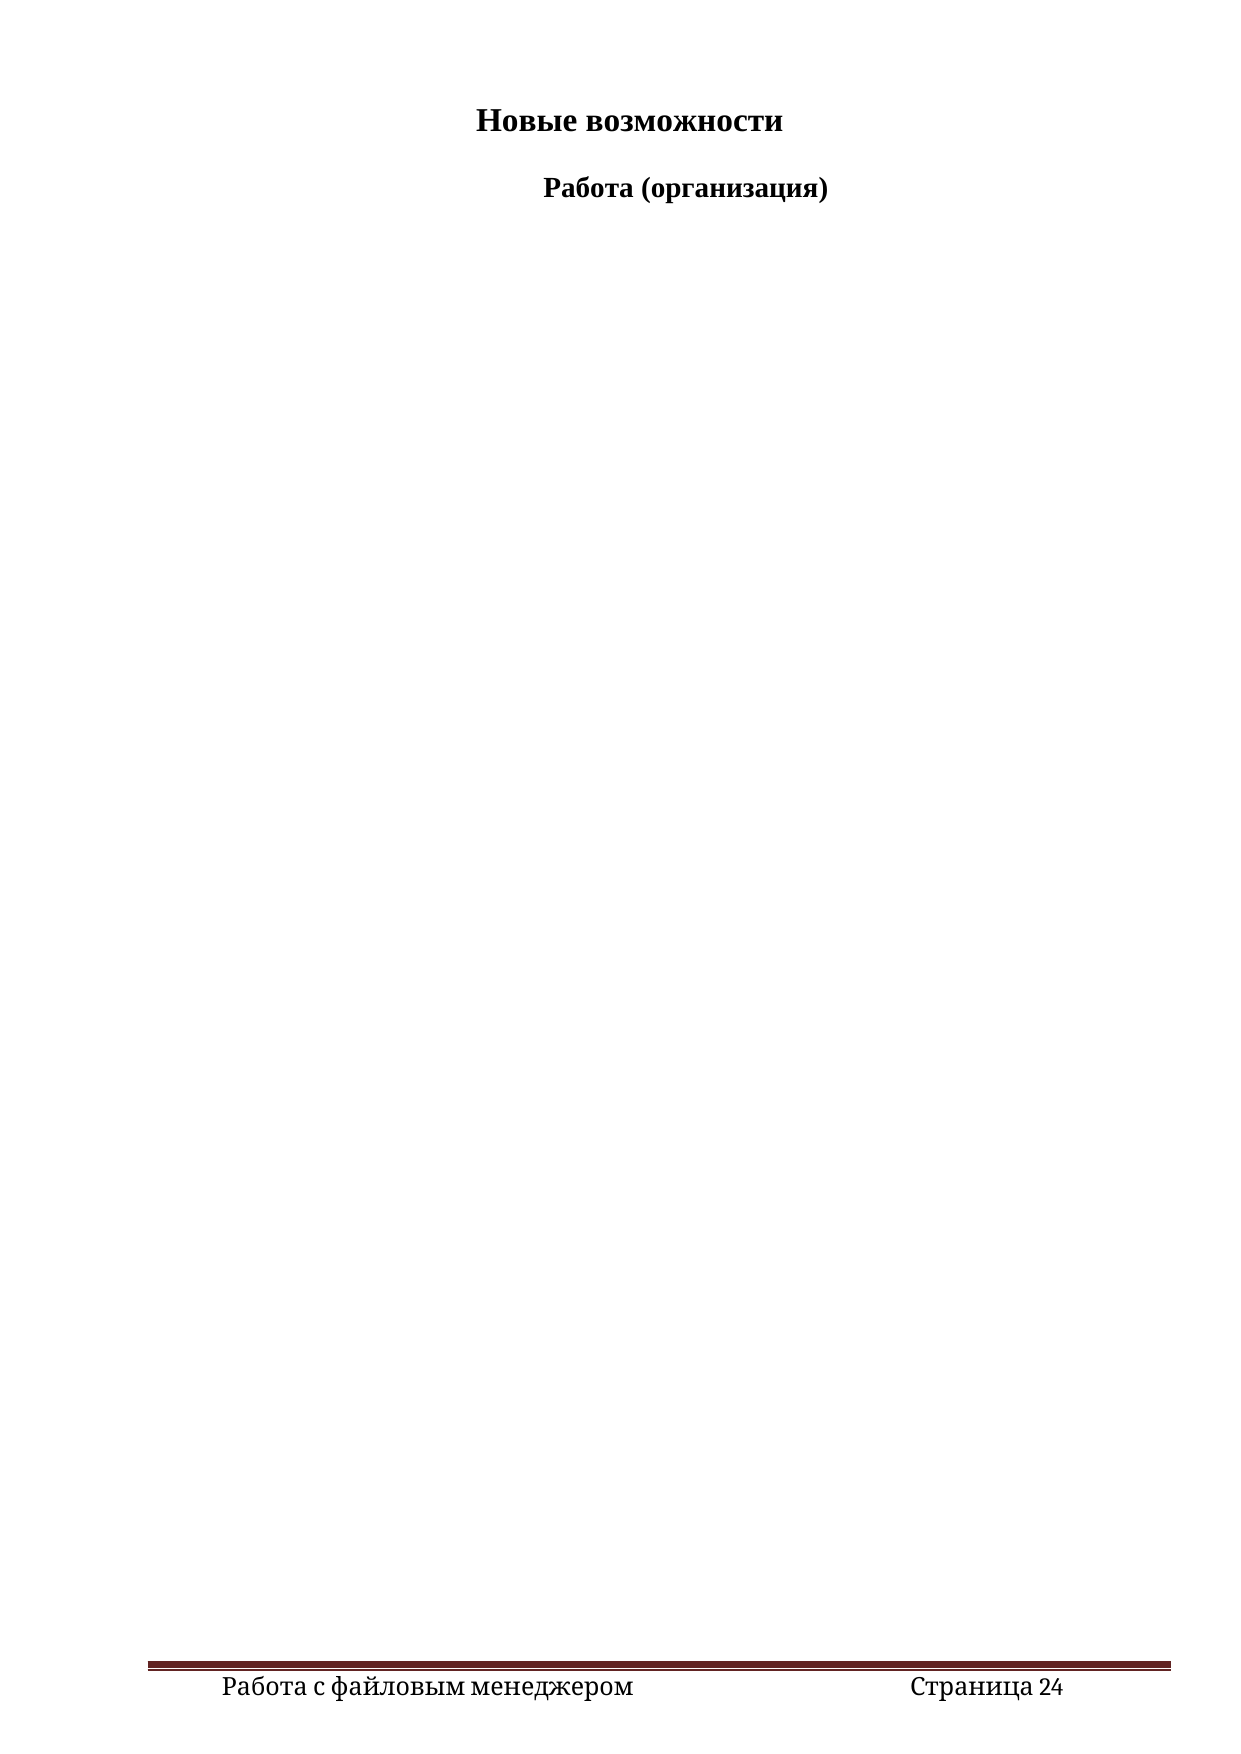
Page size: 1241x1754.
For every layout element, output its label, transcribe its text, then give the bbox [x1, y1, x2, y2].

text Новые возможности [89, 101, 1171, 139]
text Работа (организация) [201, 170, 1171, 203]
